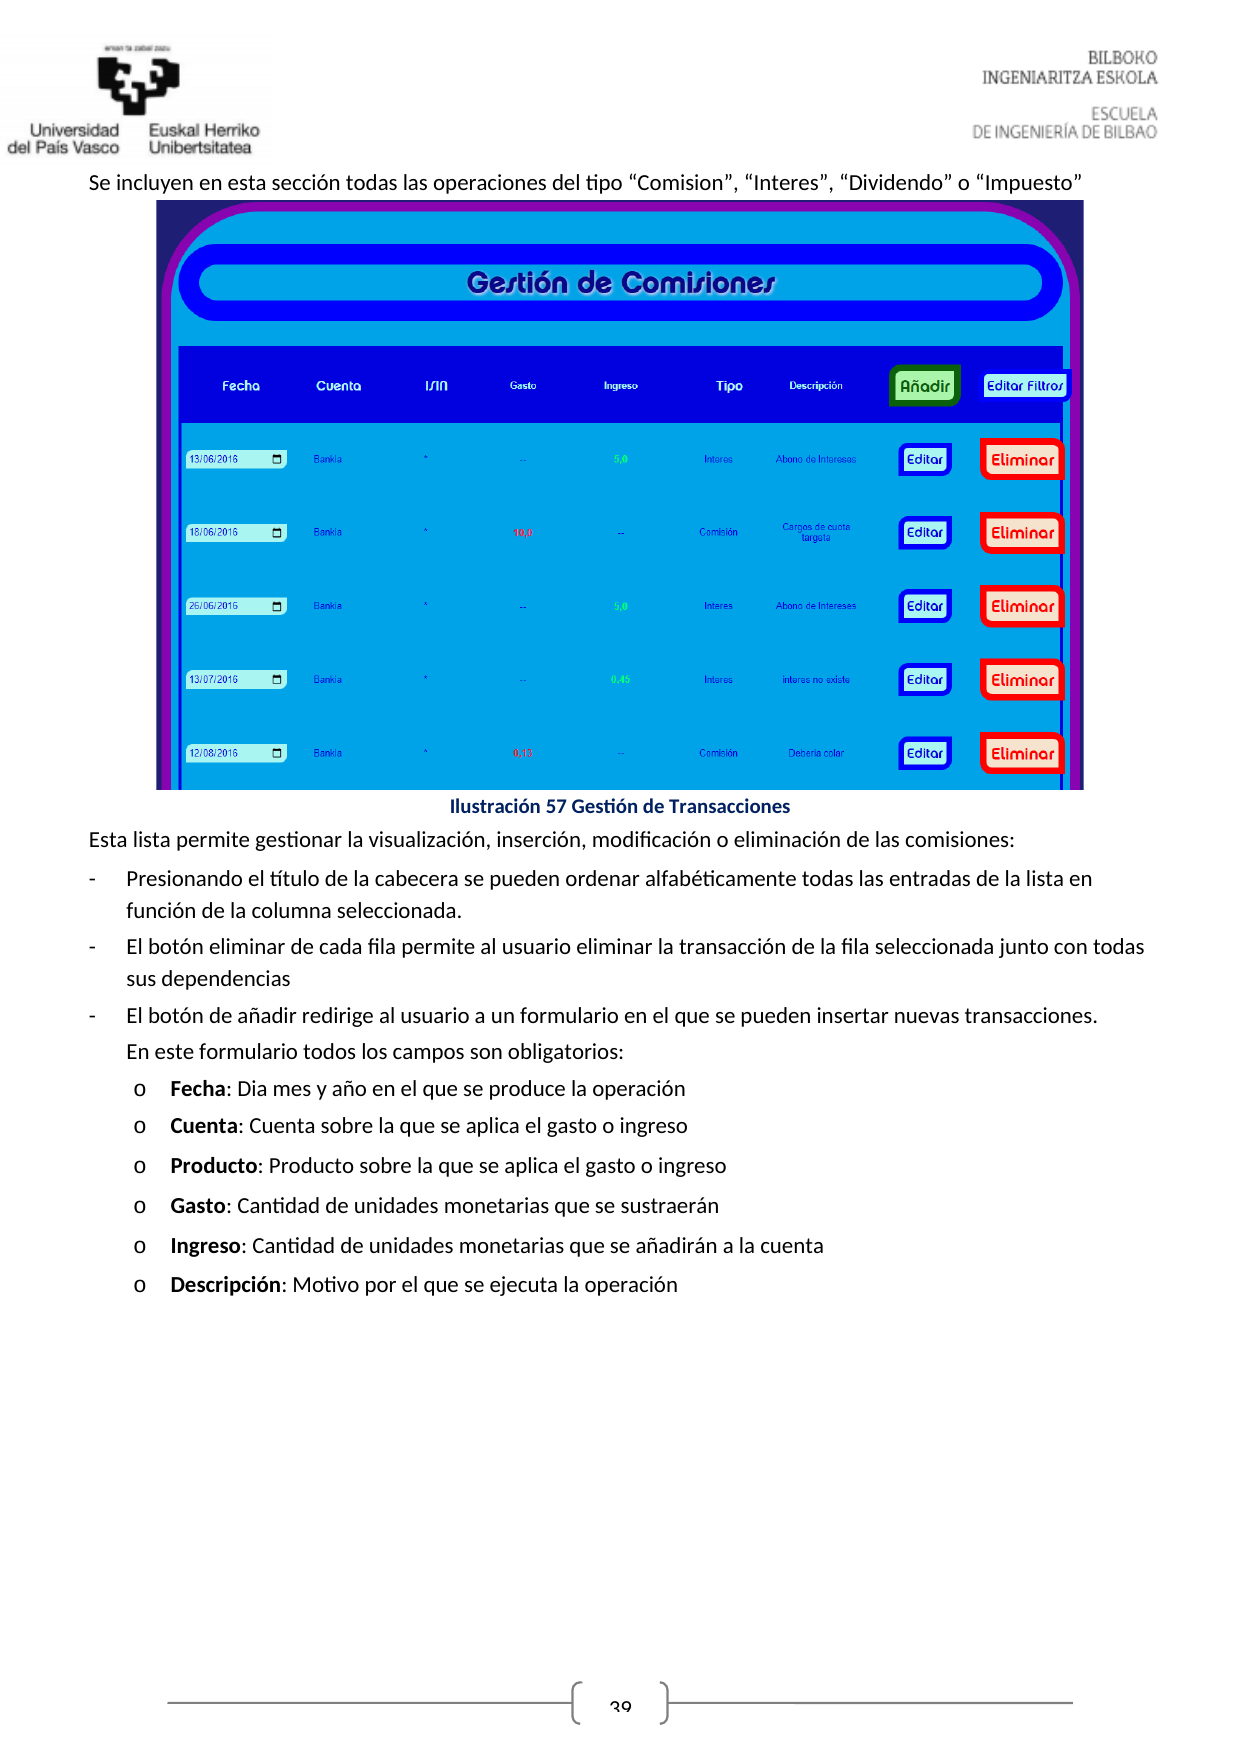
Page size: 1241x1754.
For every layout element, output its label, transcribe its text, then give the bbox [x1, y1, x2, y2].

picture [187, 671, 286, 688]
picture [156, 200, 1084, 790]
picture [187, 745, 286, 762]
picture [187, 598, 286, 614]
picture [899, 737, 951, 769]
text Esta lista permite gestionar la visualización, inserción, modificación o eliminación de las comisiones: [89, 825, 1152, 853]
picture [899, 517, 951, 549]
list Presionando el título de la cabecera se pueden ordenar alfabéticamente todas las entradas de la lista en función de la columna seleccionada. [89, 864, 1152, 924]
list En este formulario todos los campos son obligatorios: [126, 1037, 1152, 1065]
list Producto: Producto sobre la que se aplica el gasto o ingreso [133, 1151, 1152, 1180]
text Se incluyen en esta sección todas las operaciones del tipo “Comision”, “Interes”, “Dividendo” o “Impuesto” [89, 102, 1152, 196]
picture [899, 590, 951, 622]
list El botón de añadir redirige al usuario a un formulario en el que se pueden insertar nuevas transacciones. [89, 1001, 1152, 1029]
list El botón eliminar de cada fila permite al usuario eliminar la transacción de la fila seleccionada junto con todas sus dependencias [89, 932, 1152, 993]
list Gasto: Cantidad de unidades monetarias que se sustraerán [133, 1191, 1152, 1220]
picture [899, 444, 951, 475]
picture [899, 664, 951, 695]
picture [179, 245, 1062, 320]
list Fecha: Dia mes y año en el que se produce la operación [133, 1074, 1152, 1103]
list Descripción: Motivo por el que se ejecuta la operación [133, 1271, 1152, 1300]
picture [0, 28, 1184, 165]
picture [187, 525, 286, 541]
list Ingreso: Cantidad de unidades monetarias que se añadirán a la cuenta [133, 1231, 1152, 1260]
picture [187, 451, 286, 468]
list Cuenta: Cuenta sobre la que se aplica el gasto o ingreso [133, 1111, 1152, 1141]
